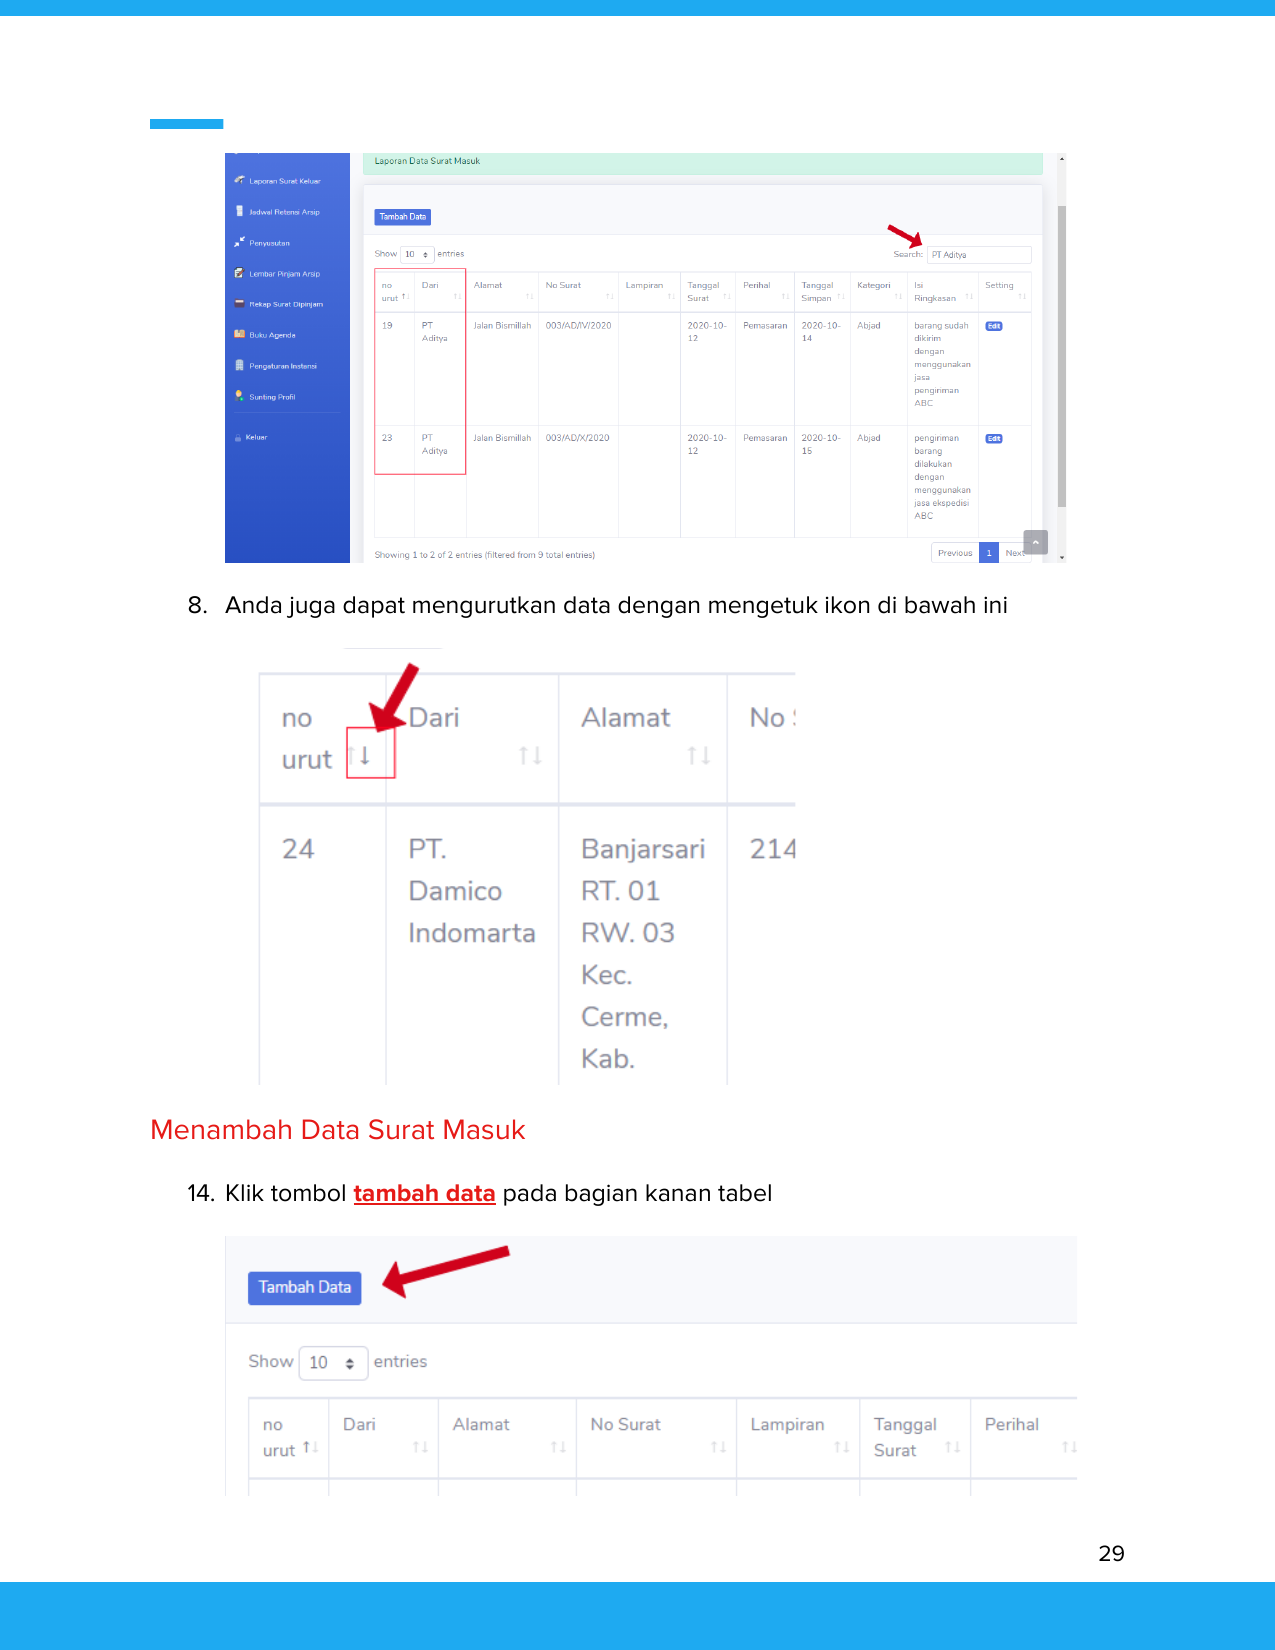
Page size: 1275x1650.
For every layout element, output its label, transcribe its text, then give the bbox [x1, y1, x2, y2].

picture [225, 648, 796, 1085]
list Klik tombol tambah data pada bagian kanan tabel [187, 1178, 1125, 1208]
subtitle Menambah Data Surat Masuk [150, 1113, 1125, 1148]
picture [150, 119, 224, 129]
picture [225, 153, 1067, 563]
picture [0, 1582, 1275, 1650]
picture [225, 1236, 1078, 1496]
list Anda juga dapat mengurutkan data dengan mengetuk ikon di bawah ini [187, 590, 1125, 621]
picture [0, 0, 1275, 16]
